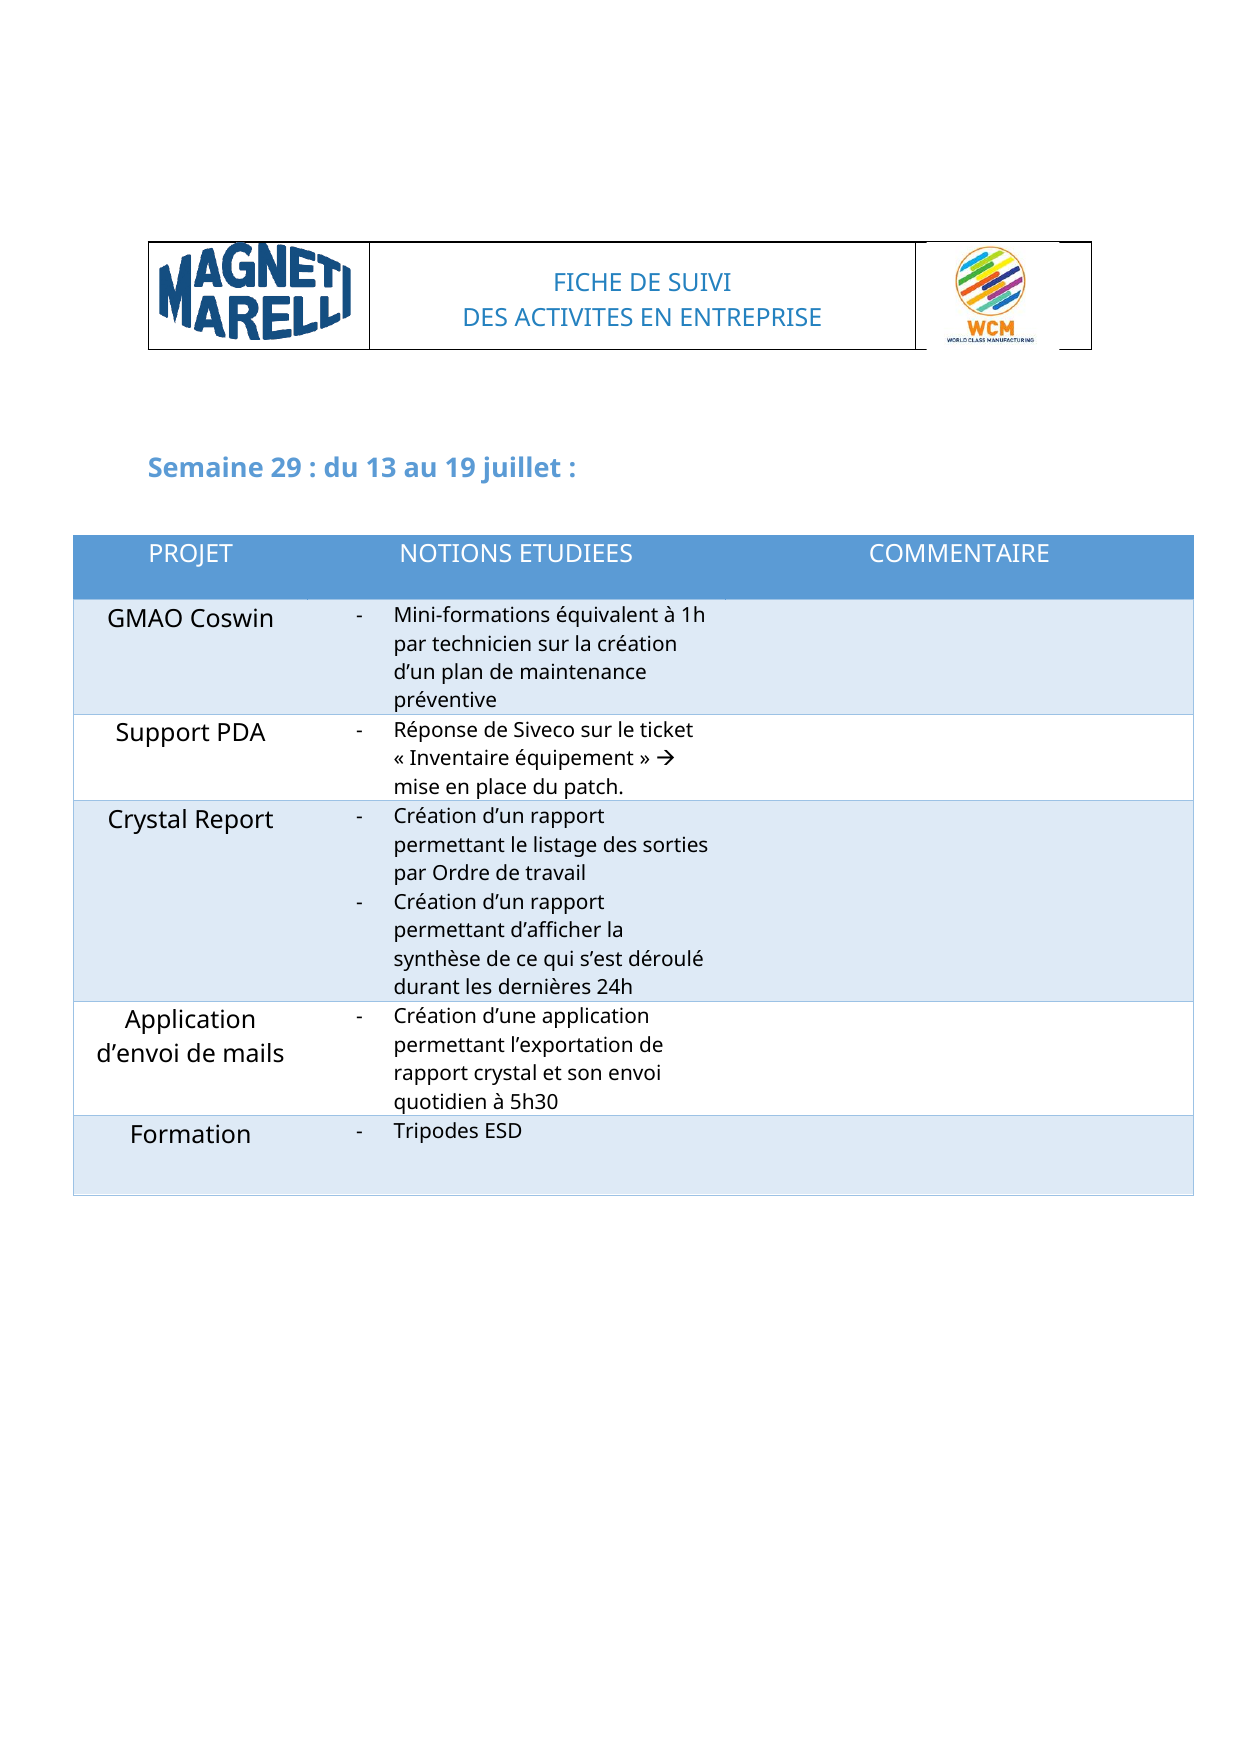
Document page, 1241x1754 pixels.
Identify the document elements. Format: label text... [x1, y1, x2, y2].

table_cell [725, 715, 1193, 800]
table_header NOTIONS ETUDIEES [308, 536, 725, 599]
table_cell Réponse de Siveco sur le ticket « Inventaire équipement » mise en place du patch. [307, 715, 725, 800]
table_header COMMENTAIRE [726, 536, 1193, 599]
table_cell [725, 1116, 1193, 1194]
table_header [149, 243, 369, 349]
table_cell [725, 600, 1193, 714]
table_cell Tripodes ESD [307, 1116, 725, 1194]
table_cell Crystal Report [74, 801, 307, 1001]
table_cell [725, 1002, 1193, 1115]
table_cell GMAO Coswin [74, 600, 307, 714]
table_cell Formation [74, 1116, 307, 1194]
table_header FICHE DE SUIVI DES ACTIVITES EN ENTREPRISE [370, 243, 915, 349]
subtitle Semaine 29 : du 13 au 19 juillet : [148, 448, 1093, 485]
picture [159, 242, 351, 340]
table_header [916, 243, 926, 349]
table_cell Création d’un rapport permettant le listage des sorties par Ordre de travail Création d’un rapport permettant d’afficher la synthèse de ce qui s’est déroulé durant les dernières 24h [307, 801, 725, 1001]
table_cell Mini-formations équivalent à 1h par technicien sur la création d’un plan de maintenance préventive [307, 600, 725, 714]
table_cell Support PDA [74, 715, 307, 800]
table_header [1060, 243, 1091, 349]
table_cell Application d’envoi de mails [74, 1002, 307, 1115]
table_cell [725, 801, 1193, 1001]
picture [926, 242, 1060, 350]
table_header PROJET [74, 536, 307, 599]
table_cell Création d’une application permettant l’exportation de rapport crystal et son envoi quotidien à 5h30 [307, 1002, 725, 1115]
